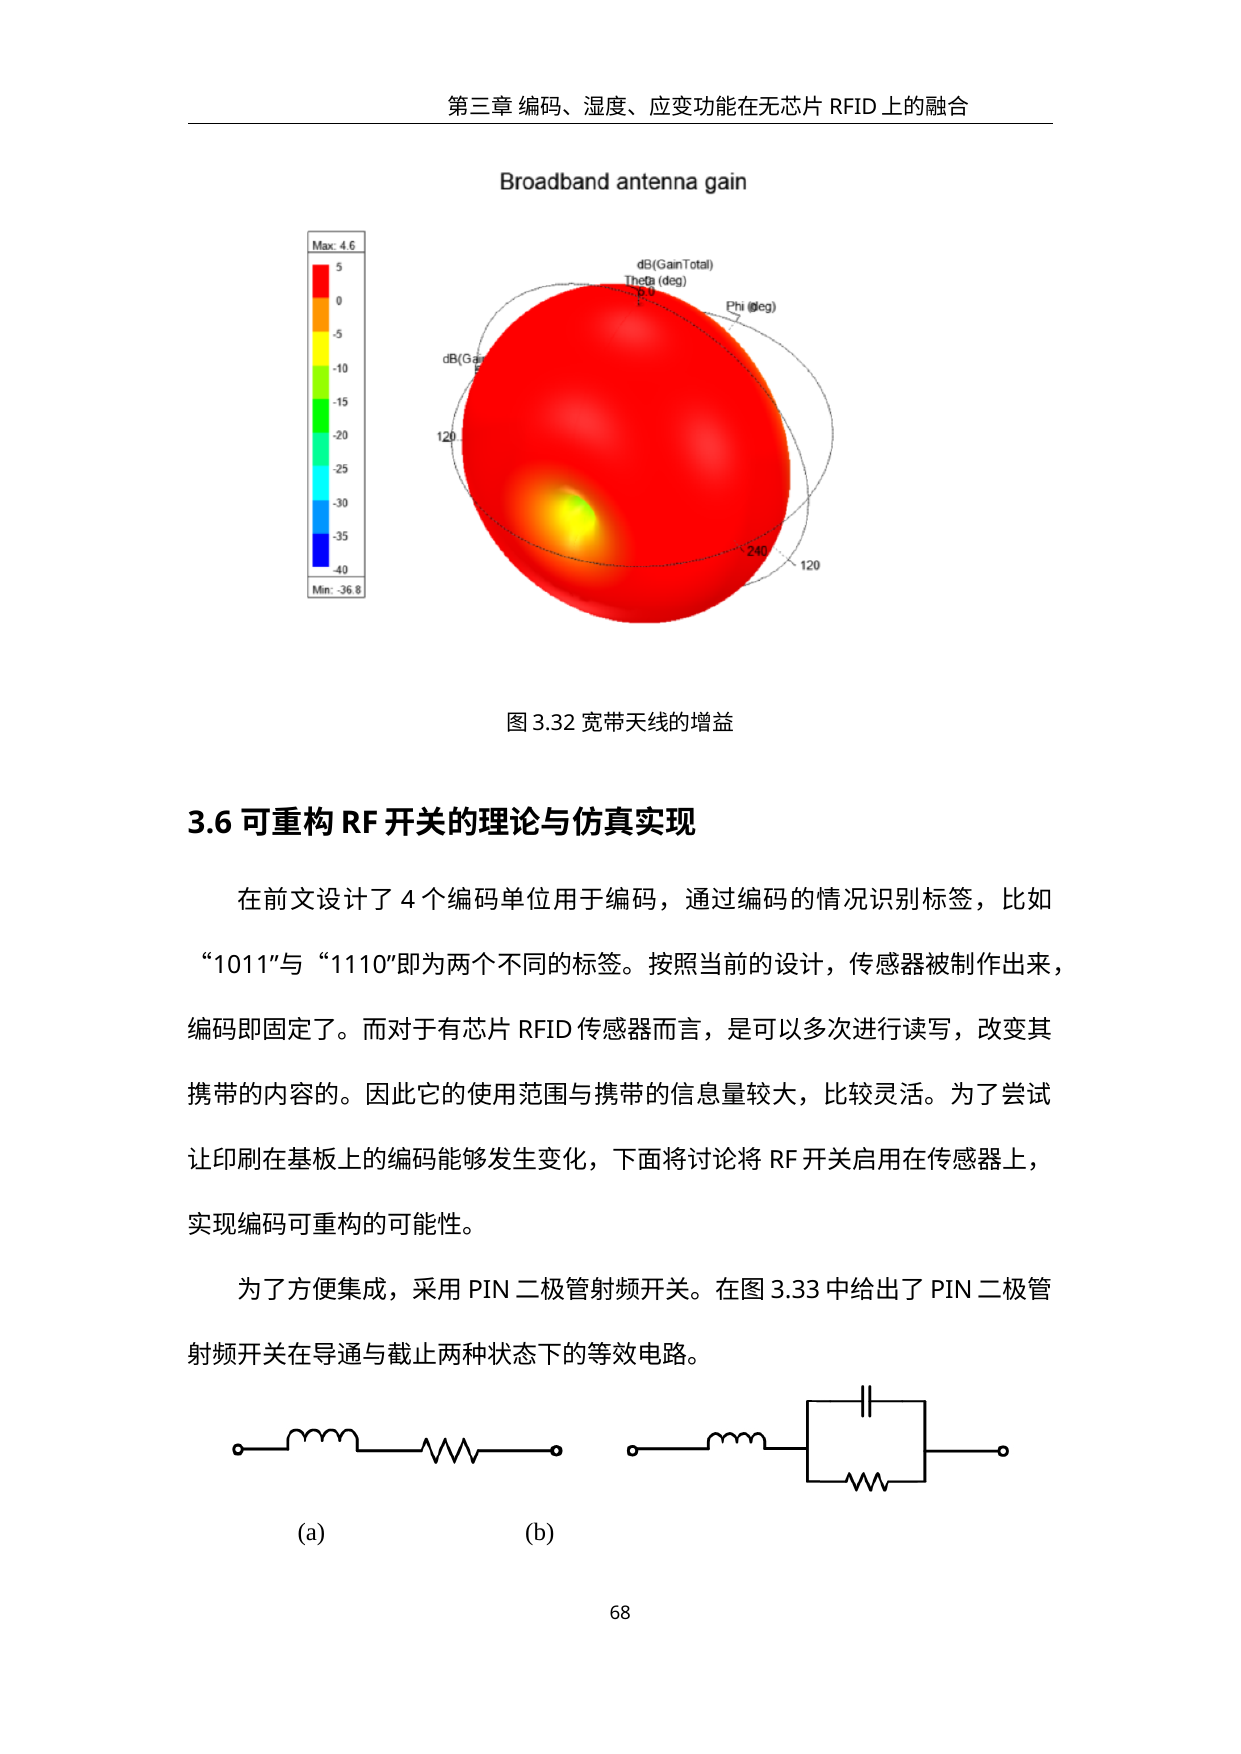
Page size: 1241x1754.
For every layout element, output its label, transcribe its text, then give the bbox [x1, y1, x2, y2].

text (a) (b) [187, 1515, 1053, 1547]
text 图3.32 宽带天线的增益 [187, 705, 1053, 737]
text 在前文设计了4个编码单位用于编码，通过编码的情况识别标签，比如“1011”与“1110”即为两个不同的标签。按照当前的设计，传感器被制作出来，编码即固定了。而对于有芯片RFID传感器而言，是可以多次进行读写，改变其携带的内容的。因此它的使用范围与携带的信息量较大，比较灵活。为了尝试让印刷在基板上的编码能够发生变化，下面将讨论将RF开关启用在传感器上，实现编码可重构的可能性。 [187, 865, 1053, 1255]
picture [226, 1384, 1014, 1492]
subtitle 3.6 可重构RF开关的理论与仿真实现 [187, 787, 1053, 852]
picture [187, 159, 1053, 663]
text 为了方便集成，采用PIN二极管射频开关。在图3.33中给出了PIN二极管射频开关在导通与截止两种状态下的等效电路。 [187, 1255, 1053, 1385]
